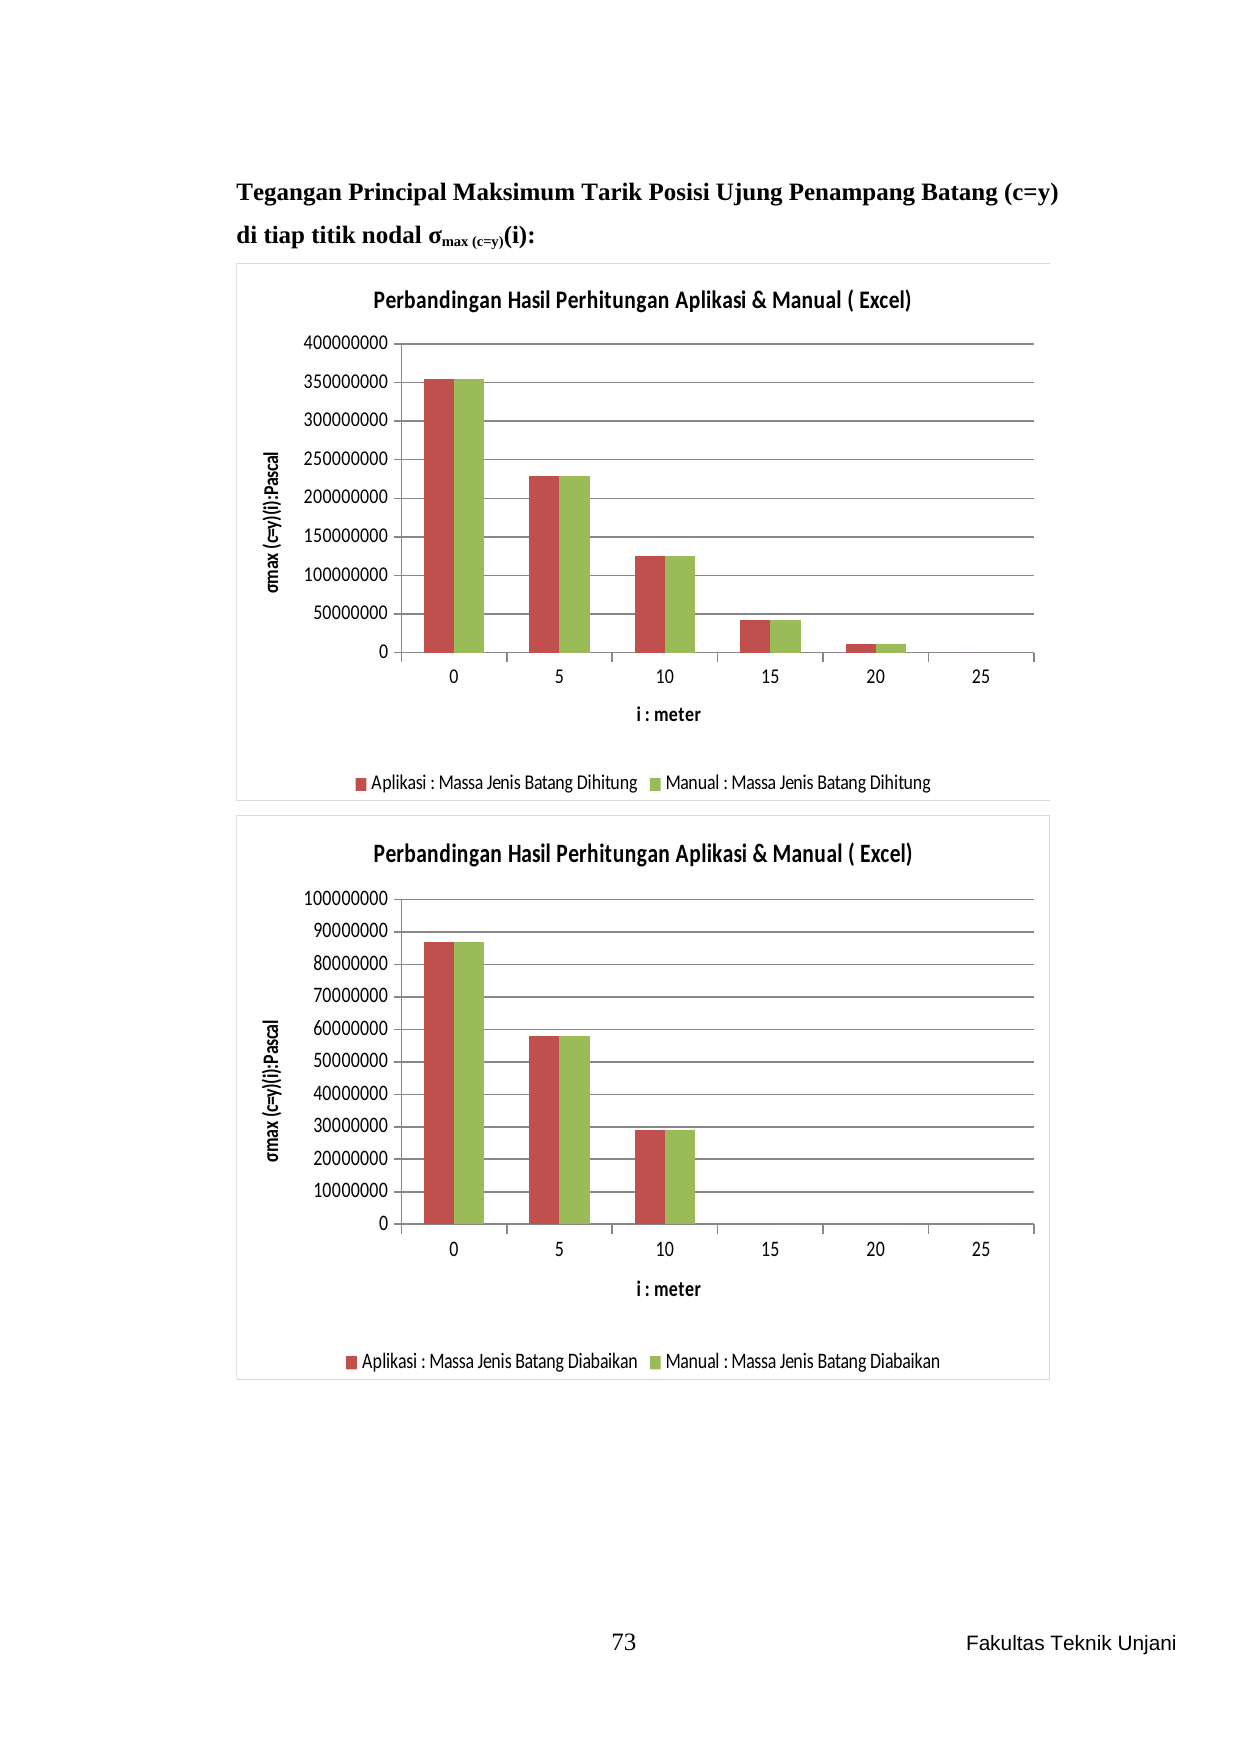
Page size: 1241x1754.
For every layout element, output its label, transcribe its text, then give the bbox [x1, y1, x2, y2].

text Tegangan Principal Maksimum Tarik Posisi Ujung Penampang Batang (c=y) di tiap titik nodal σmax (c=y)(i): [236, 177, 1063, 249]
